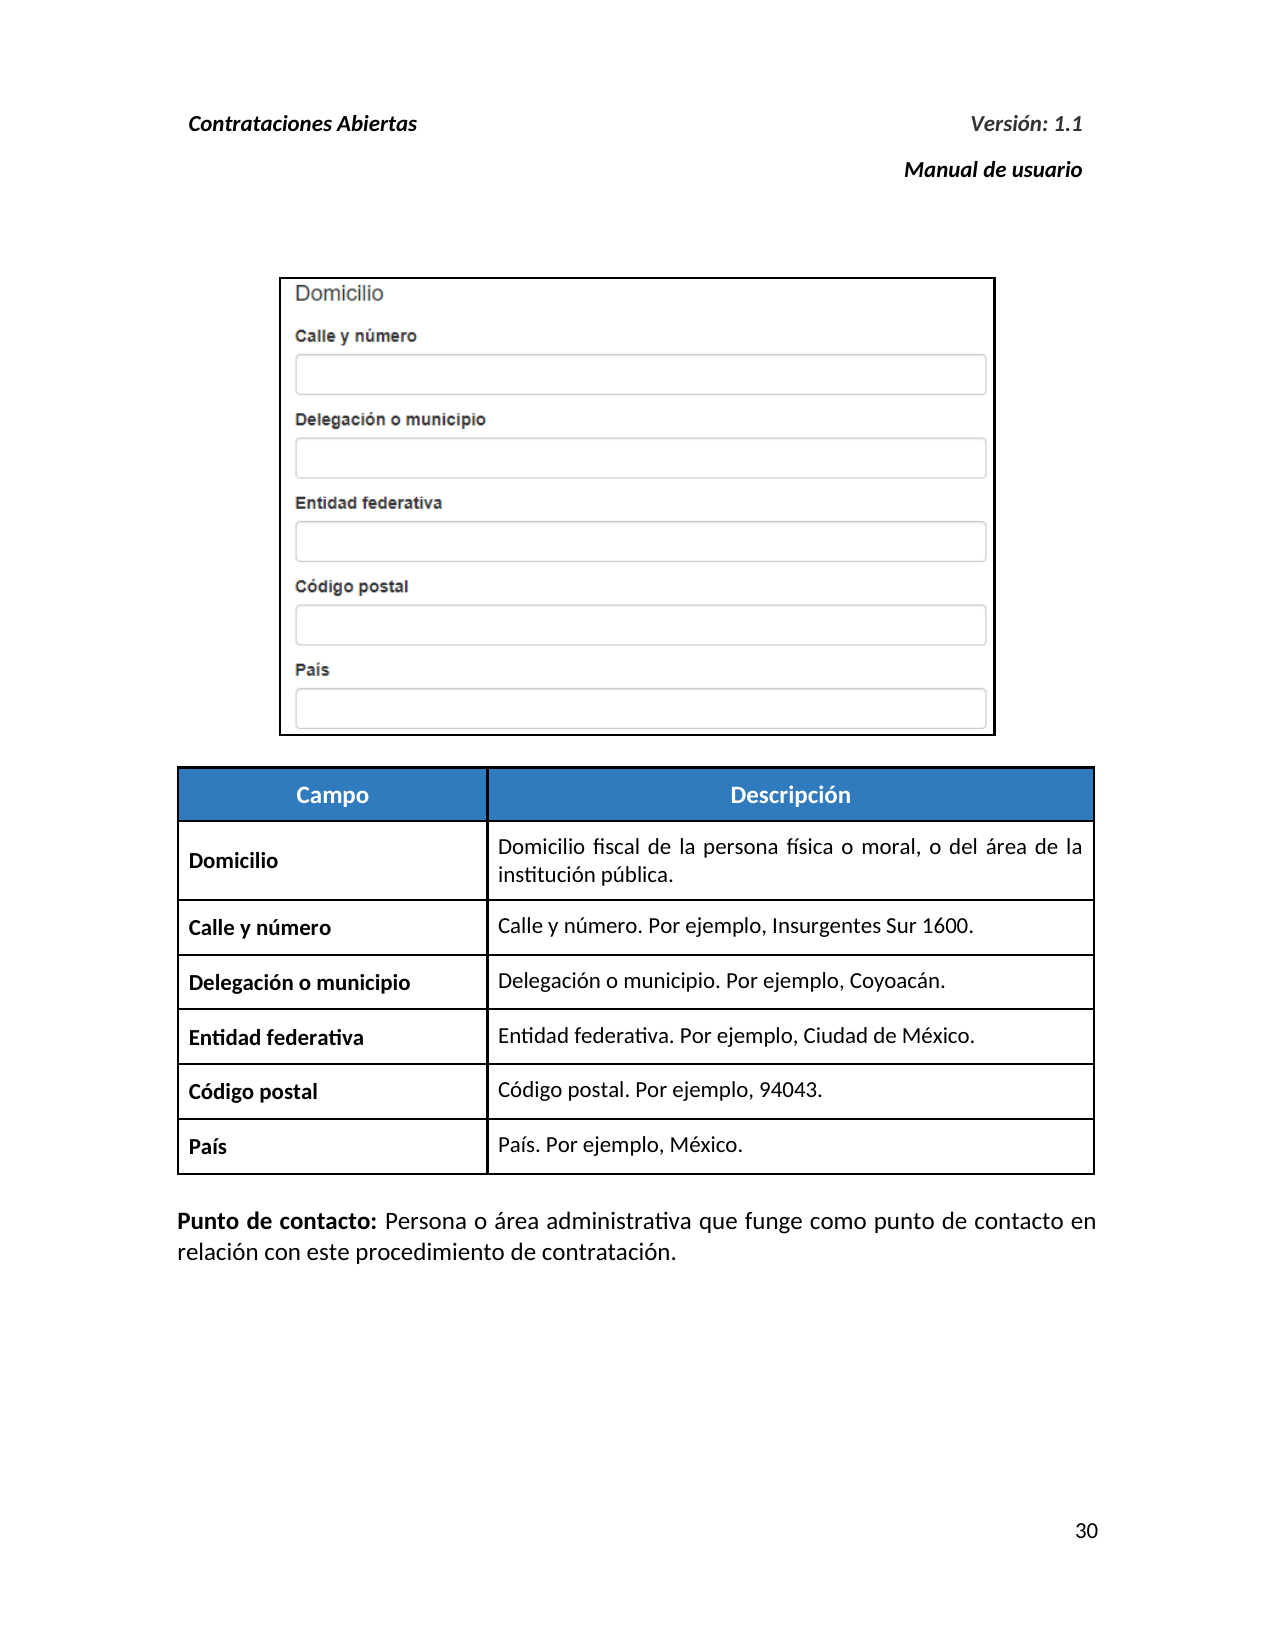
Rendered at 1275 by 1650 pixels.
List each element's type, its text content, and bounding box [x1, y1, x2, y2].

table_cell Calle y número. Por ejemplo, Insurgentes Sur 1600. [489, 901, 1093, 953]
table_header Campo [179, 769, 486, 820]
table_cell Código postal [179, 1065, 486, 1118]
table_cell Delegación o municipio. Por ejemplo, Coyoacán. [489, 956, 1093, 1008]
text Punto de contacto: Persona o área administrativa que funge como punto de contacto en relación con este procedimiento de contratación. [177, 1205, 1098, 1266]
table_cell Entidad federativa. Por ejemplo, Ciudad de México. [489, 1010, 1093, 1063]
table_cell País [179, 1120, 486, 1173]
table_cell País. Por ejemplo, México. [489, 1120, 1093, 1173]
picture [281, 279, 993, 734]
table_cell Código postal. Por ejemplo, 94043. [489, 1065, 1093, 1118]
table_cell Delegación o municipio [179, 956, 486, 1008]
table_cell Domicilio fiscal de la persona física o moral, o del área de la institución pública. [489, 822, 1093, 899]
table_cell Entidad federativa [179, 1010, 486, 1063]
table_cell Calle y número [179, 901, 486, 953]
table_cell Domicilio [179, 822, 486, 899]
table_header Descripción [489, 769, 1093, 820]
